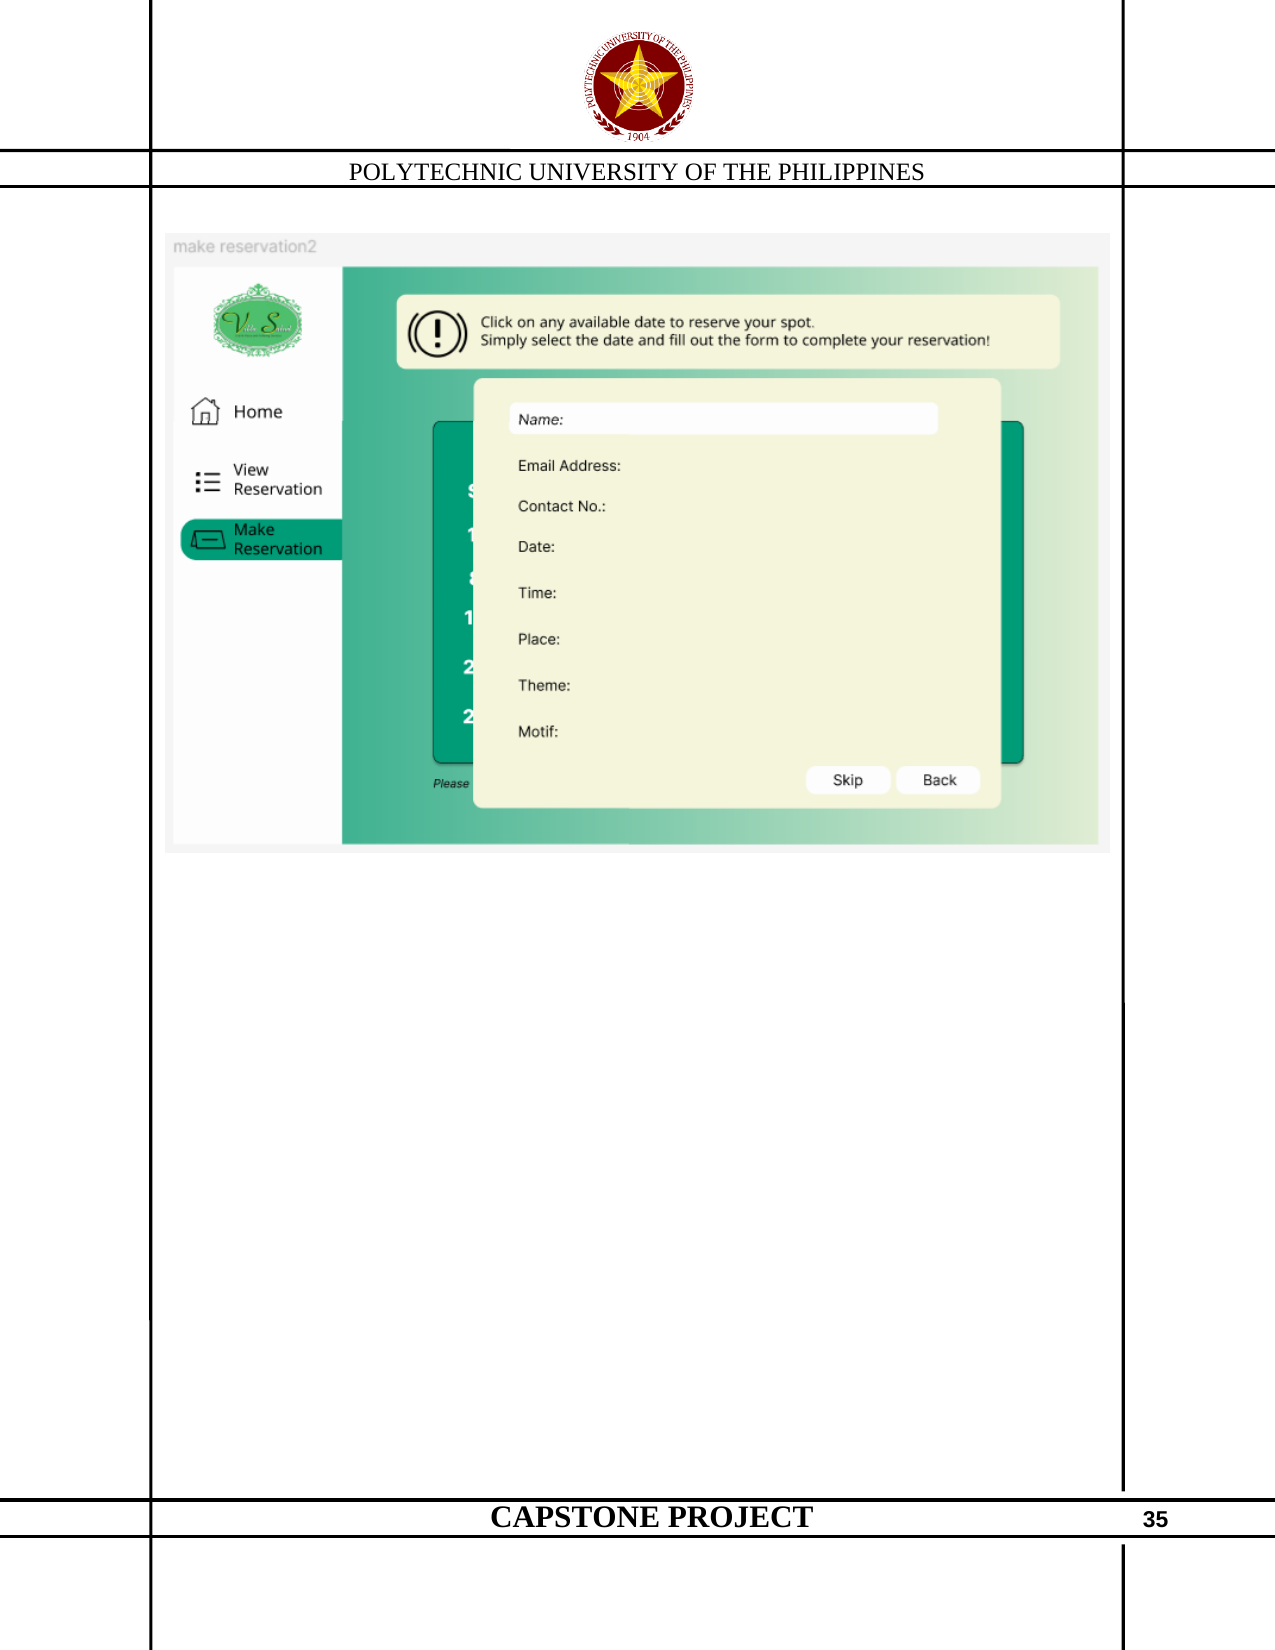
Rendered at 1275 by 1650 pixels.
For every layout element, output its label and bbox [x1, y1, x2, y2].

picture [582, 31, 694, 142]
picture [165, 233, 1111, 853]
